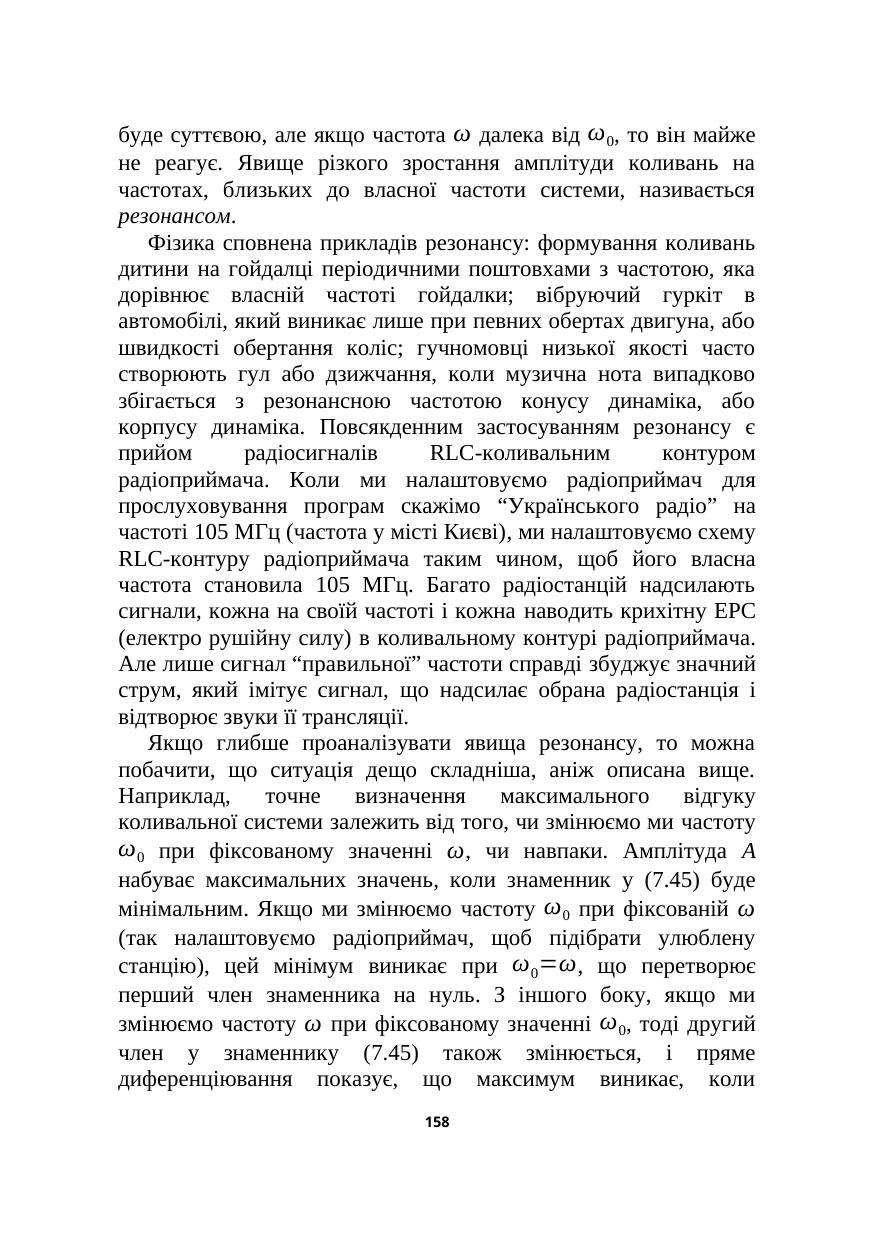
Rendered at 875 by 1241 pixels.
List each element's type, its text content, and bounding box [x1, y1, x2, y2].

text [118, 729, 756, 1092]
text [118, 118, 756, 228]
text Фізика сповнена прикладів резонансу: формування коливань дитини на гойдалці періодичними поштовхами з частотою, яка дорівнює власній частоті гойдалки; вібруючий гуркіт в автомобілі, який виникає лише при певних обертах двигуна, або швидкості обертання коліс; гучномовці низької якості часто створюють гул або дзижчання, коли музична нота випадково збігається з резонансною частотою конусу динаміка, або корпусу динаміка. Повсякденним застосуванням резонансу є прийом радіосигналів RLC-коливальним контуром радіоприймача. Коли ми налаштовуємо радіоприймач для прослуховування програм скажімо “Українського радіо” на частоті 105 МГц (частота у місті Києві), ми налаштовуємо схему RLC-контуру радіоприймача таким чином, щоб його власна частота становила 105 МГц. Багато радіостанцій надсилають сигнали, кожна на своїй частоті і кожна наводить крихітну ЕРС (електро рушійну силу) в коливальному контурі радіоприймача. Але лише сигнал “правильної” частоти справді збуджує значний струм, який імітує сигнал, що надсилає обрана радіостанція і відтворює звуки її трансляції. [118, 228, 756, 729]
